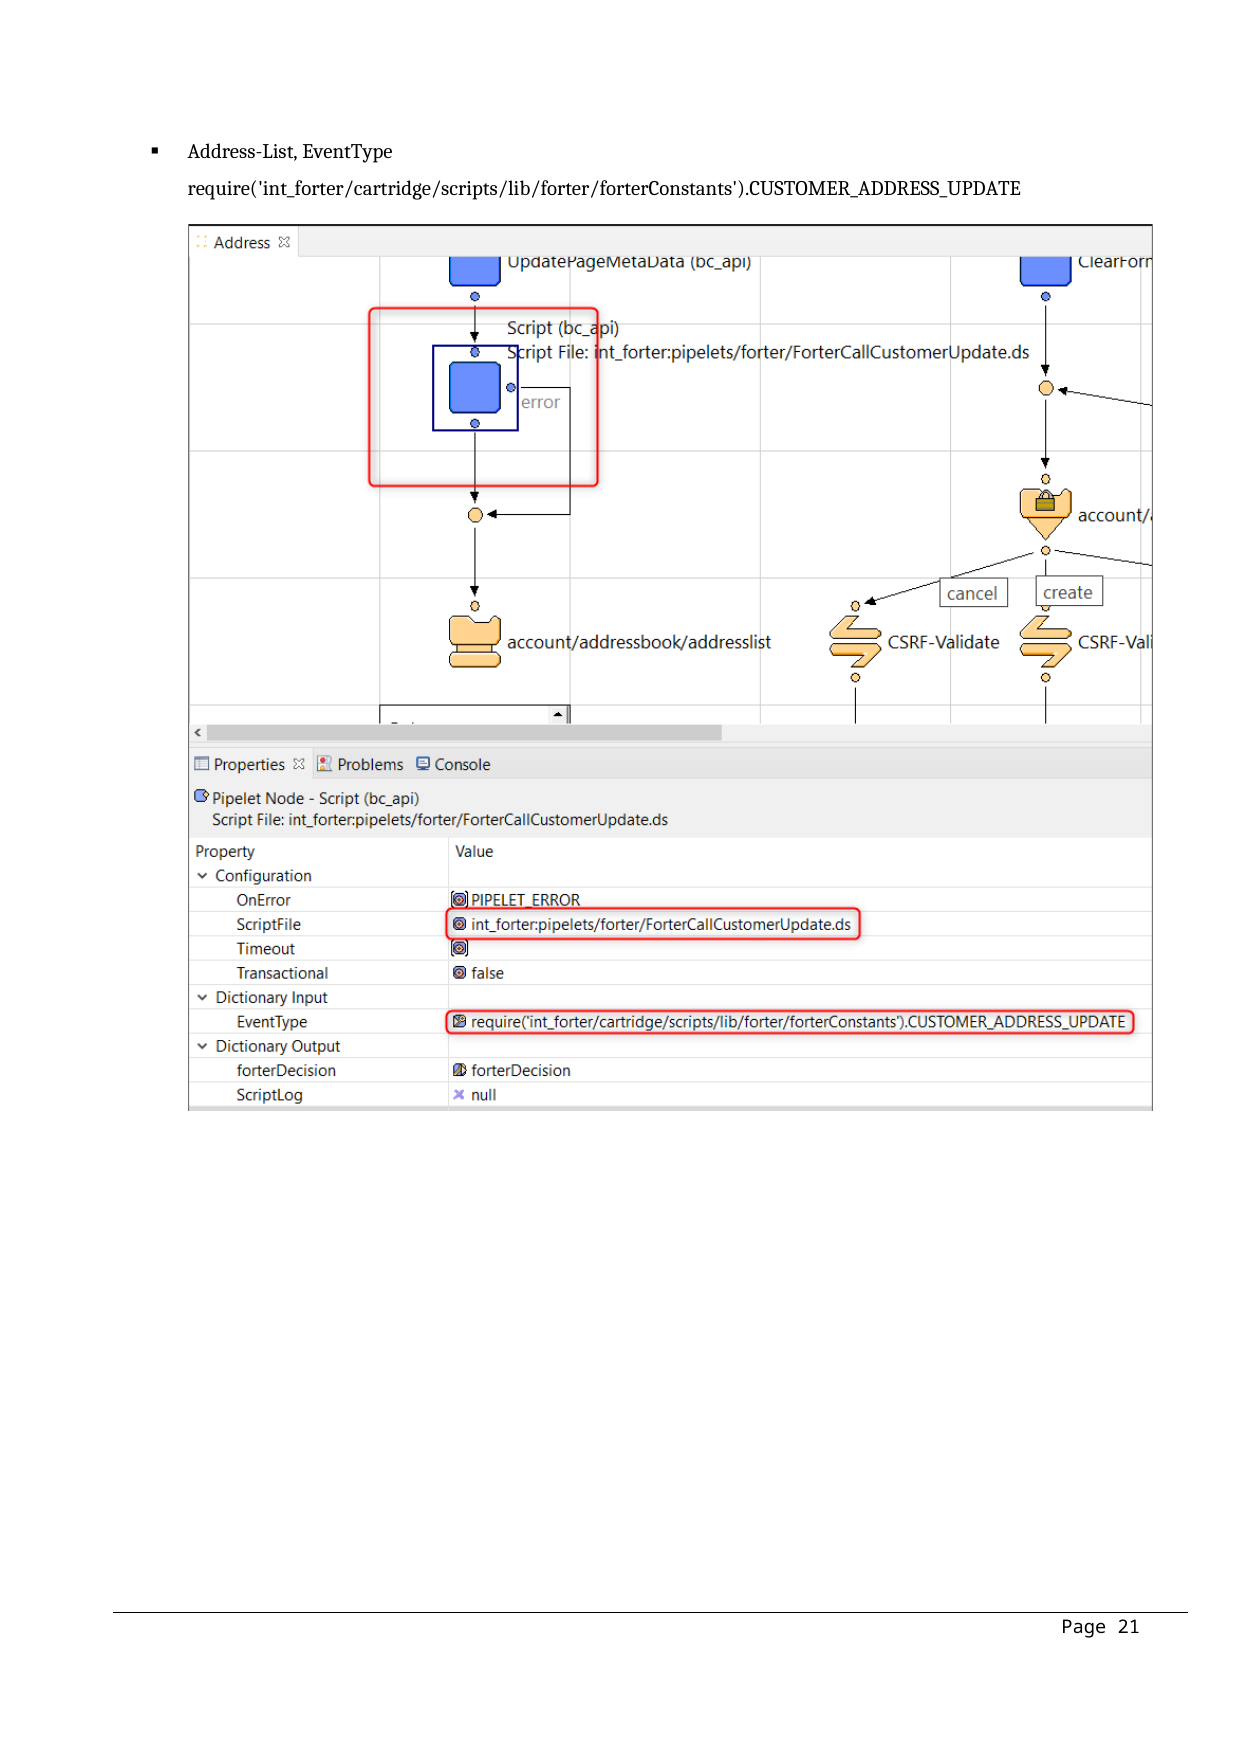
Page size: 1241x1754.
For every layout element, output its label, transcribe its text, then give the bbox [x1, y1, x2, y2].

picture [188, 224, 1153, 1111]
list Address-List, EventType require('int_forter/cartridge/scripts/lib/forter/forterConstants').CUSTOMER_ADDRESS_UPDATE [150, 140, 1181, 200]
